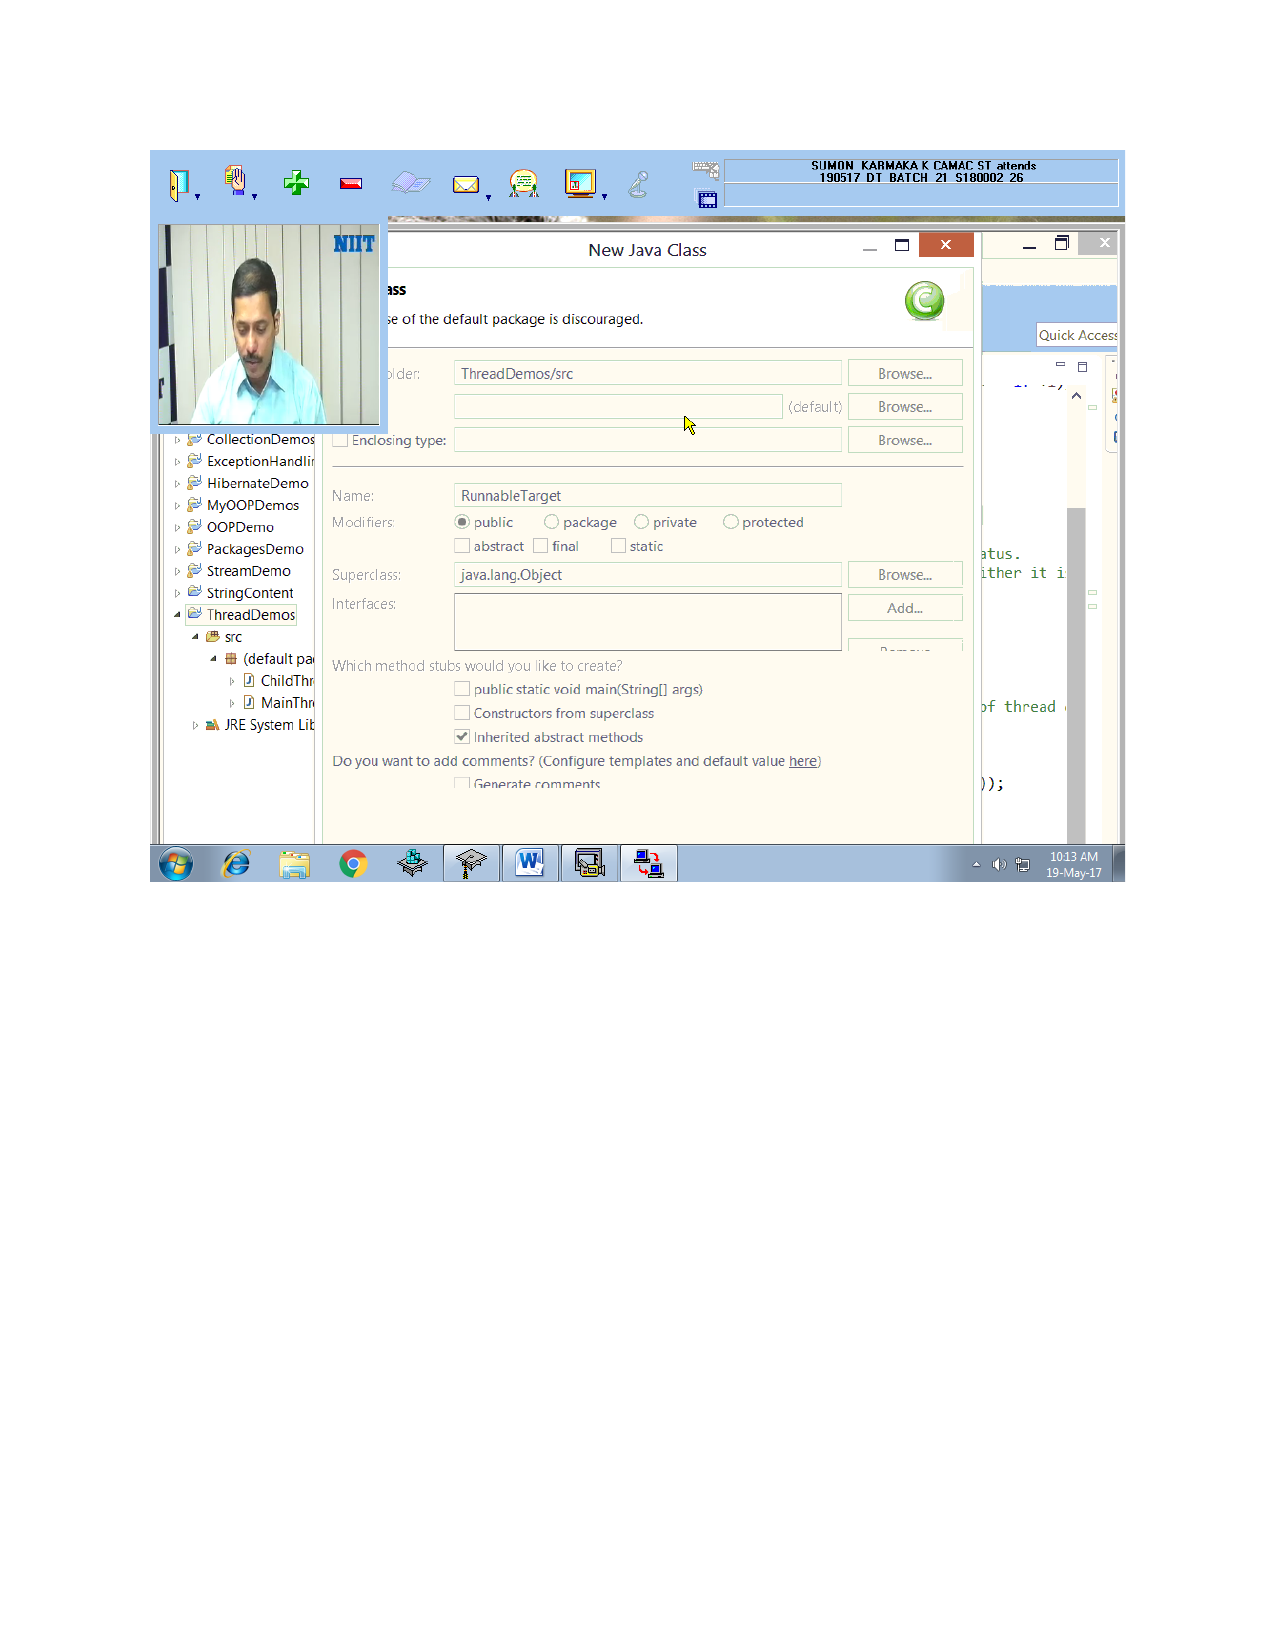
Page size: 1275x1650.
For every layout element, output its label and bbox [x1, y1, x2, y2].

picture [150, 150, 1125, 882]
